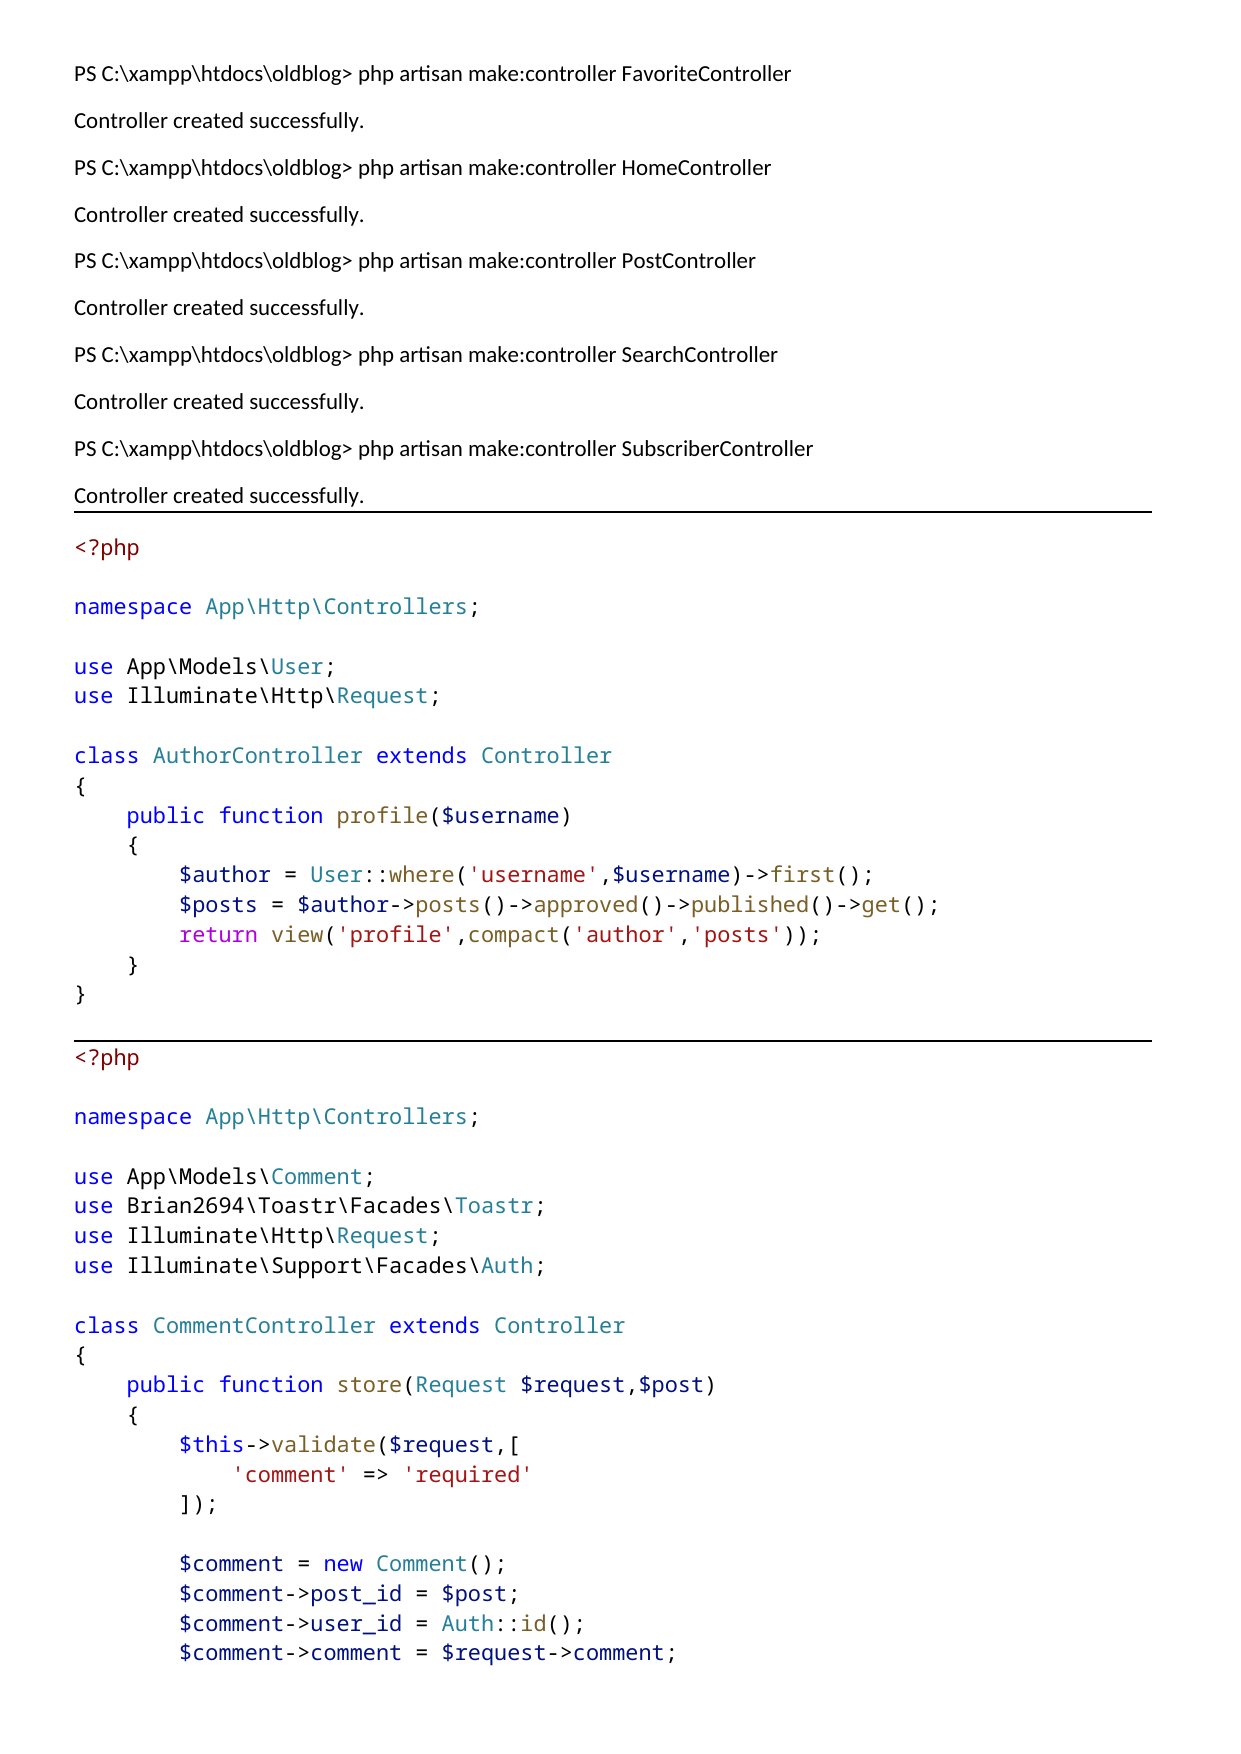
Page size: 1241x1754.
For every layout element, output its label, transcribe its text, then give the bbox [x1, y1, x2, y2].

text use Illuminate\Support\Facades\Auth; [74, 1250, 1152, 1280]
text class CommentController extends Controller [74, 1310, 1152, 1339]
text namespace App\Http\Controllers; [74, 1101, 1152, 1131]
text ]); [74, 1488, 1152, 1518]
text 'comment' => 'required' [74, 1459, 1152, 1488]
text Controller created successfully. [74, 387, 1152, 415]
text $author = User::where('username',$username)->first(); [74, 859, 1152, 889]
text { [74, 770, 1152, 799]
text use Illuminate\Http\Request; [74, 680, 1152, 710]
text $posts = $author->posts()->approved()->published()->get(); [74, 889, 1152, 919]
text return view('profile',compact('author','posts')); [74, 919, 1152, 948]
text { [74, 1339, 1152, 1369]
text use Brian2694\Toastr\Facades\Toastr; [74, 1191, 1152, 1220]
text Controller created successfully. [74, 200, 1152, 228]
text public function store(Request $request,$post) [74, 1369, 1152, 1399]
text PS C:\xampp\htdocs\oldblog> php artisan make:controller SearchController [74, 340, 1152, 368]
text $comment = new Comment(); [74, 1548, 1152, 1578]
text public function profile($username) [74, 799, 1152, 829]
text PS C:\xampp\htdocs\oldblog> php artisan make:controller FavoriteController [74, 59, 1152, 87]
text $this->validate($request,[ [74, 1429, 1152, 1459]
text { [74, 1399, 1152, 1429]
text $comment->comment = $request->comment; [74, 1637, 1152, 1667]
text $comment->user_id = Auth::id(); [74, 1608, 1152, 1637]
text Controller created successfully. [74, 293, 1152, 321]
text $comment->post_id = $post; [74, 1578, 1152, 1608]
text <?php [74, 531, 1152, 561]
text } [74, 978, 1152, 1008]
text namespace App\Http\Controllers; [74, 591, 1152, 621]
text PS C:\xampp\htdocs\oldblog> php artisan make:controller SubscriberController [74, 434, 1152, 462]
text PS C:\xampp\htdocs\oldblog> php artisan make:controller PostController [74, 247, 1152, 274]
text class AuthorController extends Controller [74, 740, 1152, 770]
text Controller created successfully. [74, 481, 1152, 511]
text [74, 106, 1152, 134]
text PS C:\xampp\htdocs\oldblog> php artisan make:controller HomeController [74, 153, 1152, 181]
text use App\Models\Comment; [74, 1161, 1152, 1191]
text { [74, 829, 1152, 859]
text use App\Models\User; [74, 651, 1152, 680]
text } [74, 948, 1152, 978]
text use Illuminate\Http\Request; [74, 1220, 1152, 1250]
text <?php [74, 1042, 1152, 1071]
